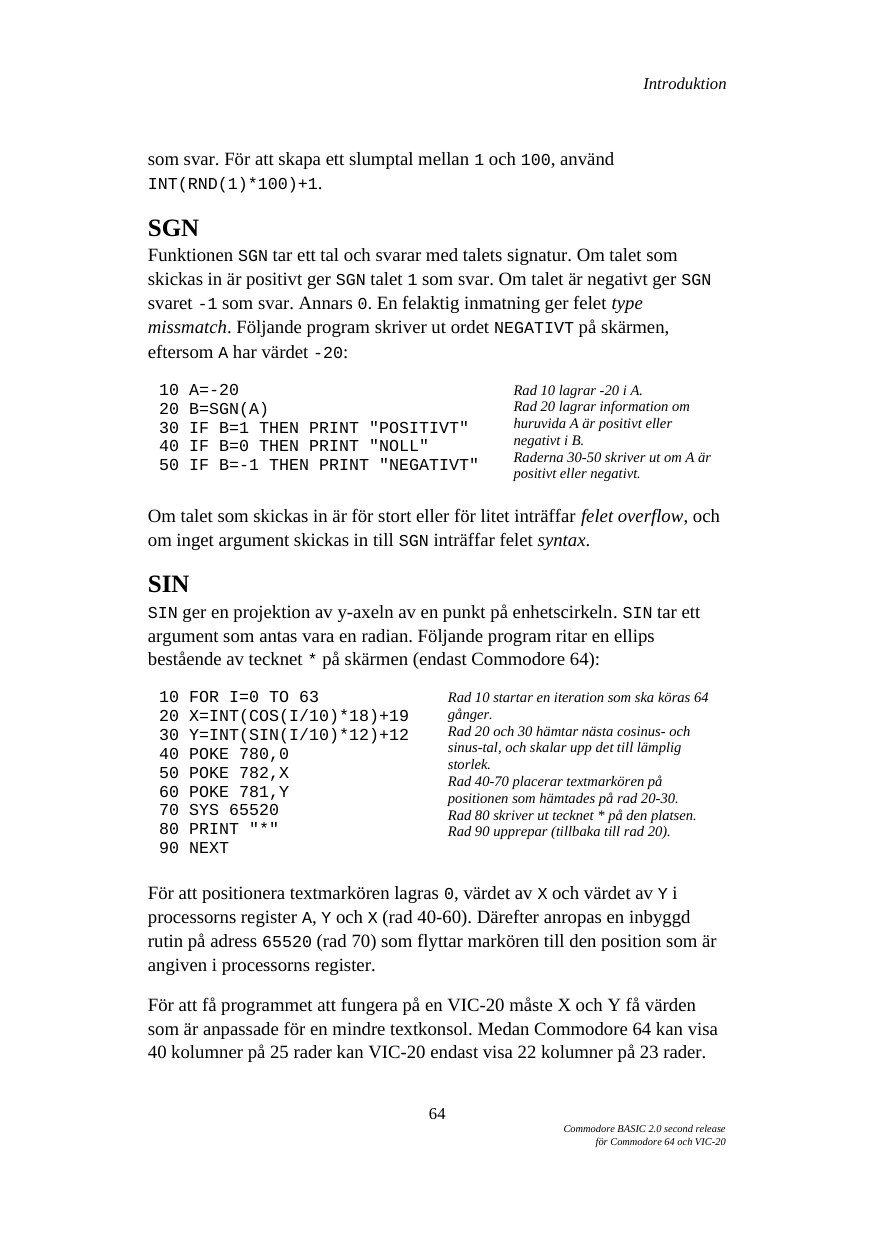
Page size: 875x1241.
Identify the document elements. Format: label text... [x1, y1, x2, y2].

table_header Rad 10 lagrar -20 i A. Rad 20 lagrar information om huruvida A är positivt eller negativt i B. Raderna 30-50 skriver ut om A är positivt eller negativt. [502, 381, 725, 482]
table_header Rad 10 startar en iteration som ska köras 64 gånger. Rad 20 och 30 hämtar nästa cosinus- och sinus-tal, och skalar upp det till lämplig storlek. Rad 40-70 placerar textmarkören på positionen som hämtades på rad 20-30. Rad 80 skriver ut tecknet * på den platsen. Rad 90 upprepar (tillbaka till rad 20). [436, 689, 725, 858]
text SIN ger en projektion av y-axeln av en punkt på enhetscirkeln. SIN tar ett argument som antas vara en radian. Följande program ritar en ellips bestående av tecknet * på skärmen (endast Commodore 64): [148, 601, 726, 670]
table_header 10 A=-20 20 B=SGN(A) 30 IF B=1 THEN PRINT "POSITIVT" 40 IF B=0 THEN PRINT "NOLL" 50 IF B=-1 THEN PRINT "NEGATIVT" [148, 381, 502, 482]
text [148, 994, 726, 1062]
text Om talet som skickas in är för stort eller för litet inträffar felet overflow, och om inget argument skickas in till SGN inträffar felet syntax. [148, 482, 726, 551]
subtitle SGN [148, 213, 726, 242]
text För att positionera textmarkören lagras 0, värdet av X och värdet av Y i processorns register A, Y och X (rad 40-60). Därefter anropas en inbyggd rutin på adress 65520 (rad 70) som flyttar markören till den position som är angiven i processorns register. [148, 858, 726, 976]
text Funktionen SGN tar ett tal och svarar med talets signatur. Om talet som skickas in är positivt ger SGN talet 1 som svar. Om talet är negativt ger SGN svaret -1 som svar. Annars 0. En felaktig inmatning ger felet type missmatch. Följande program skriver ut ordet NEGATIVT på skärmen, eftersom A har värdet -20: [148, 244, 726, 363]
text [148, 148, 726, 194]
table_header 10 FOR I=0 TO 63 20 X=INT(COS(I/10)*18)+19 30 Y=INT(SIN(I/10)*12)+12 40 POKE 780,0 50 POKE 782,X 60 POKE 781,Y 70 SYS 65520 80 PRINT "*" 90 NEXT [148, 689, 436, 858]
subtitle SIN [148, 569, 726, 598]
